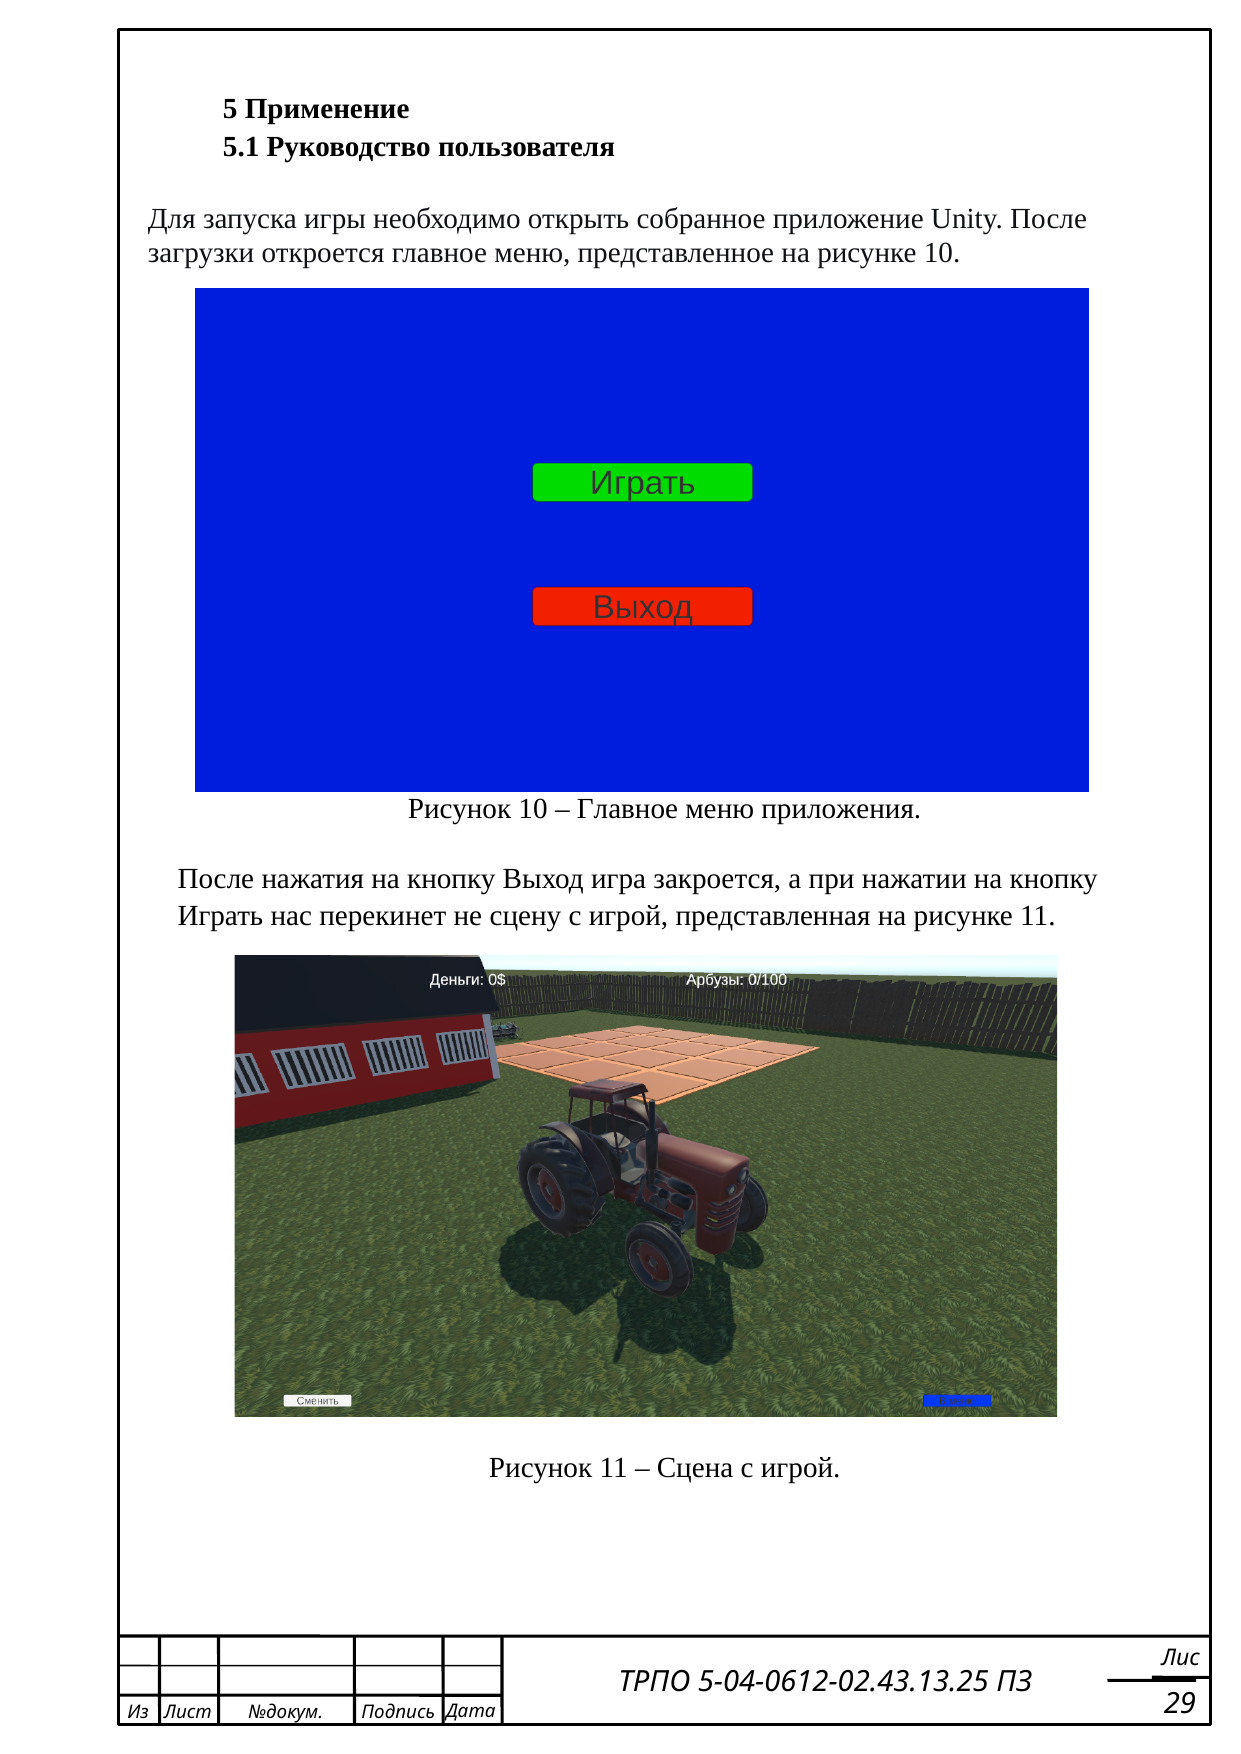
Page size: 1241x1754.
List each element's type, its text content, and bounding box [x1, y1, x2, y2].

text Для запуска игры необходимо открыть собранное приложение Unity. После загрузки откроется главное меню, представленное на рисунке 10. [961, 201, 1181, 268]
text 5.1 Руководство пользователя [223, 126, 1181, 164]
text 5 Применение [223, 89, 1181, 126]
picture [195, 288, 1089, 792]
text После нажатия на кнопку Выход игра закроется, а при нажатии на кнопку Играть нас перекинет не сцену с игрой, представленная на рисунке 11. [177, 858, 1181, 933]
text Рисунок 11 – Сцена с игрой. [148, 1450, 1181, 1484]
picture [234, 955, 1058, 1417]
